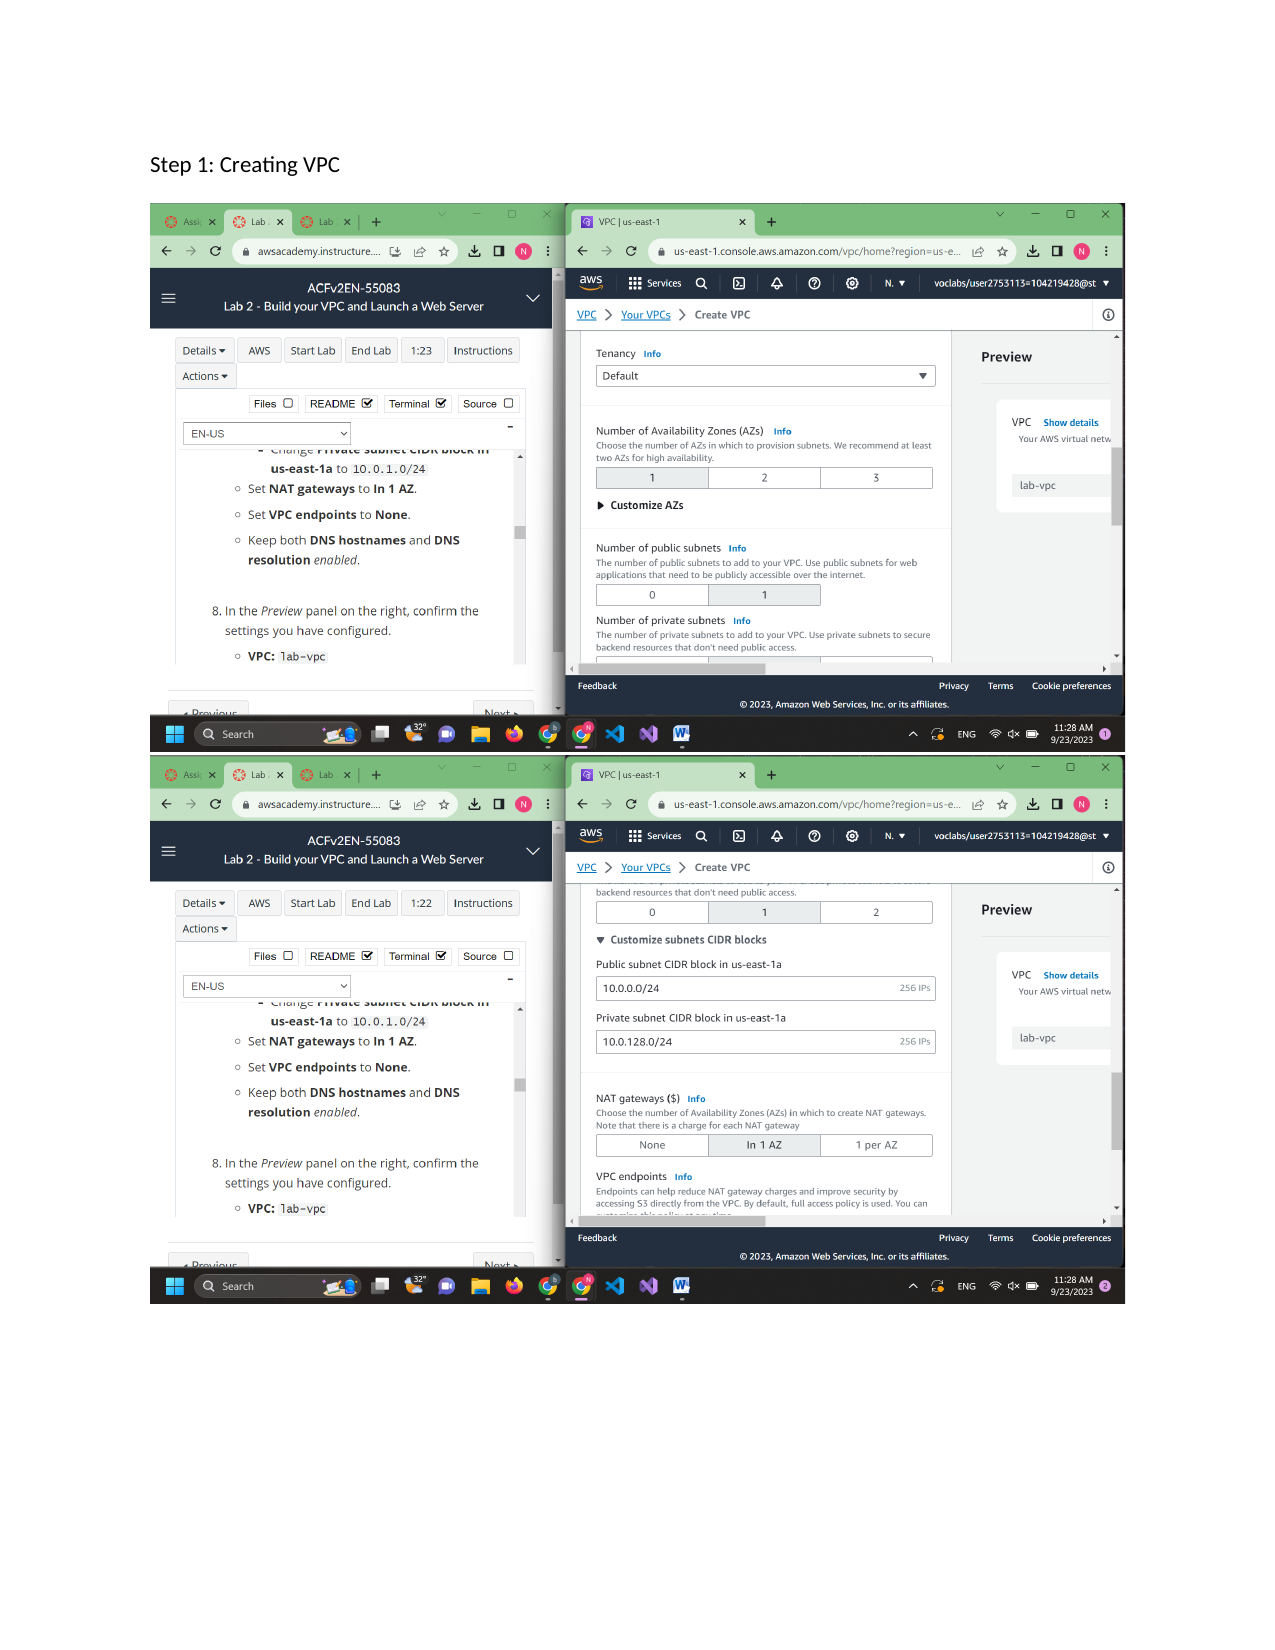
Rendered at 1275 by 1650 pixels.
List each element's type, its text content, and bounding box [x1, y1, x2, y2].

text Step 1: Creating VPC [150, 150, 1125, 178]
picture [150, 203, 1125, 752]
picture [150, 755, 1125, 1304]
